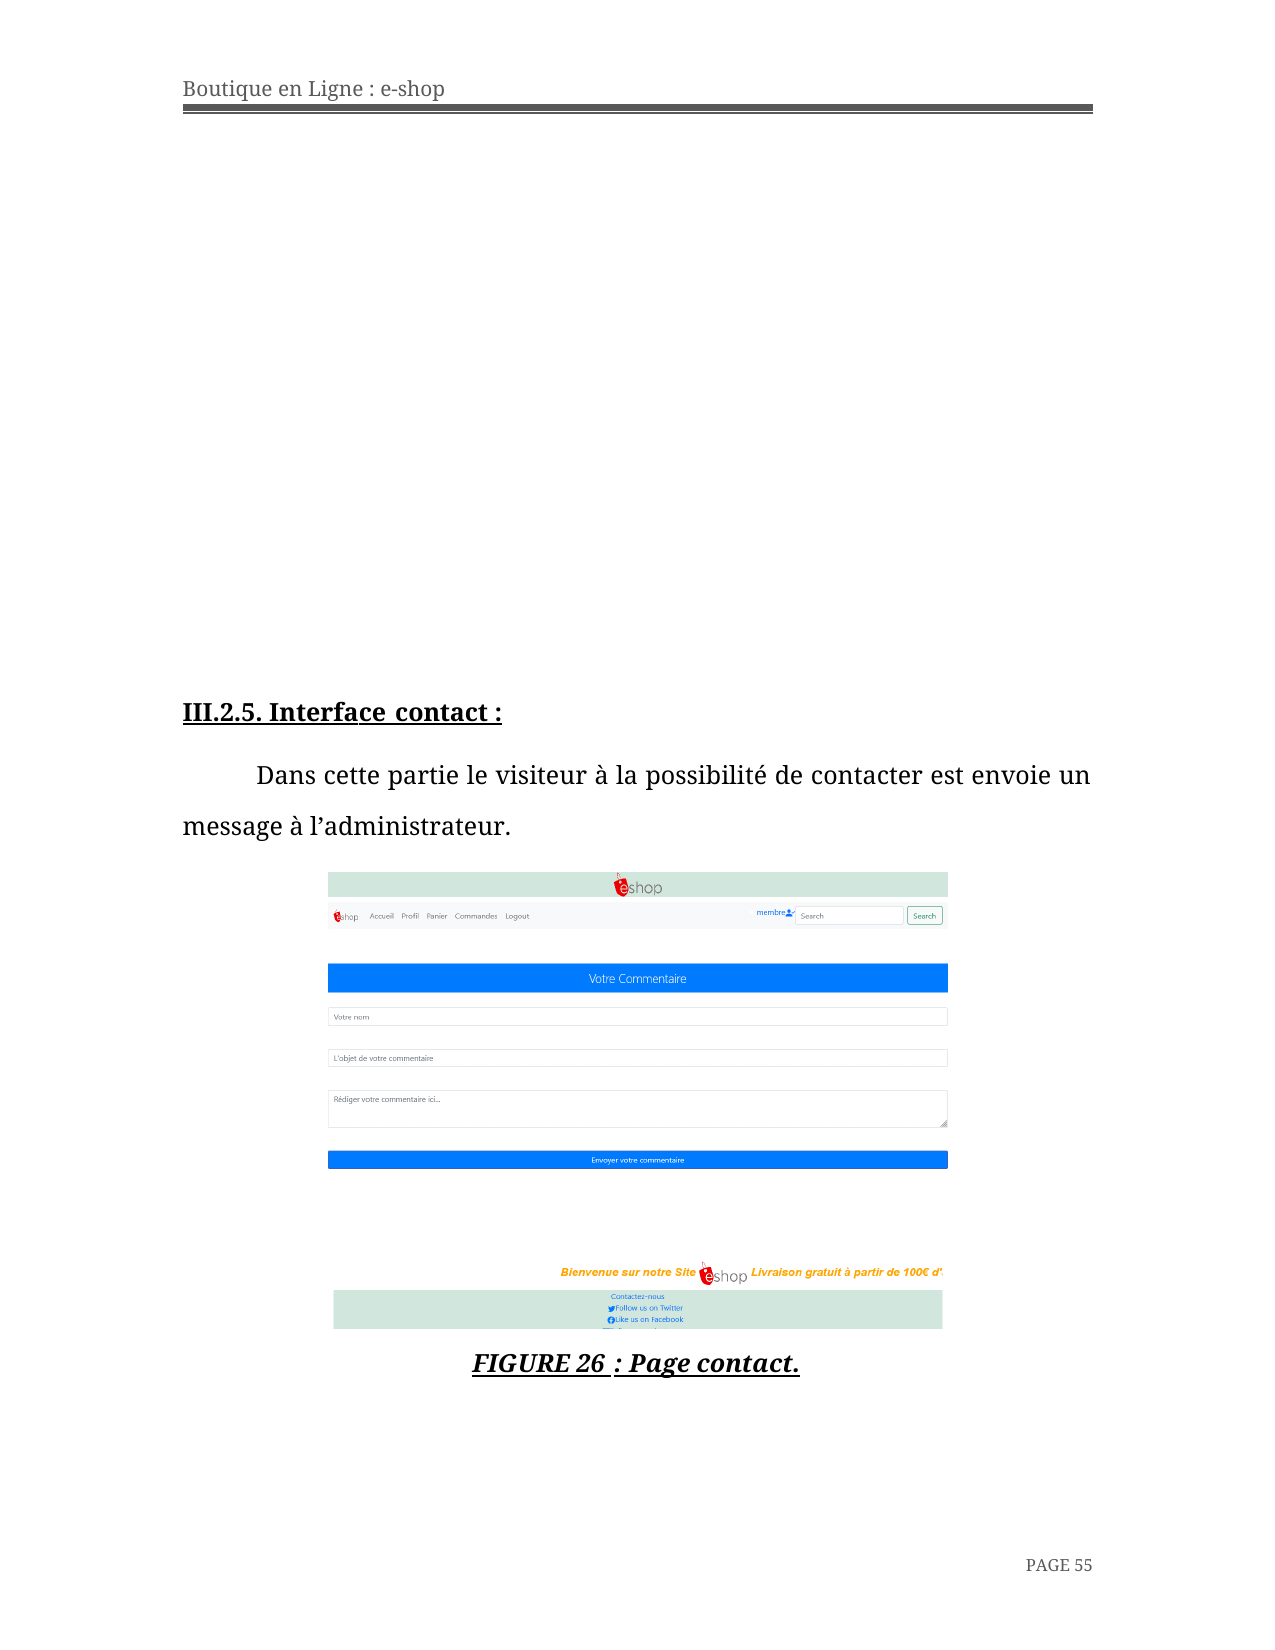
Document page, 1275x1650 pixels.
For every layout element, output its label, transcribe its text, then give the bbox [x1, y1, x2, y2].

text III.2.5. Interface contact : [182, 694, 1093, 728]
text Dans cette partie le visiteur à la possibilité de contacter est envoie un message à l’administrateur. [182, 758, 1093, 843]
picture [182, 872, 1093, 1329]
text FIGURE 26 : Page contact. [182, 1329, 1093, 1380]
